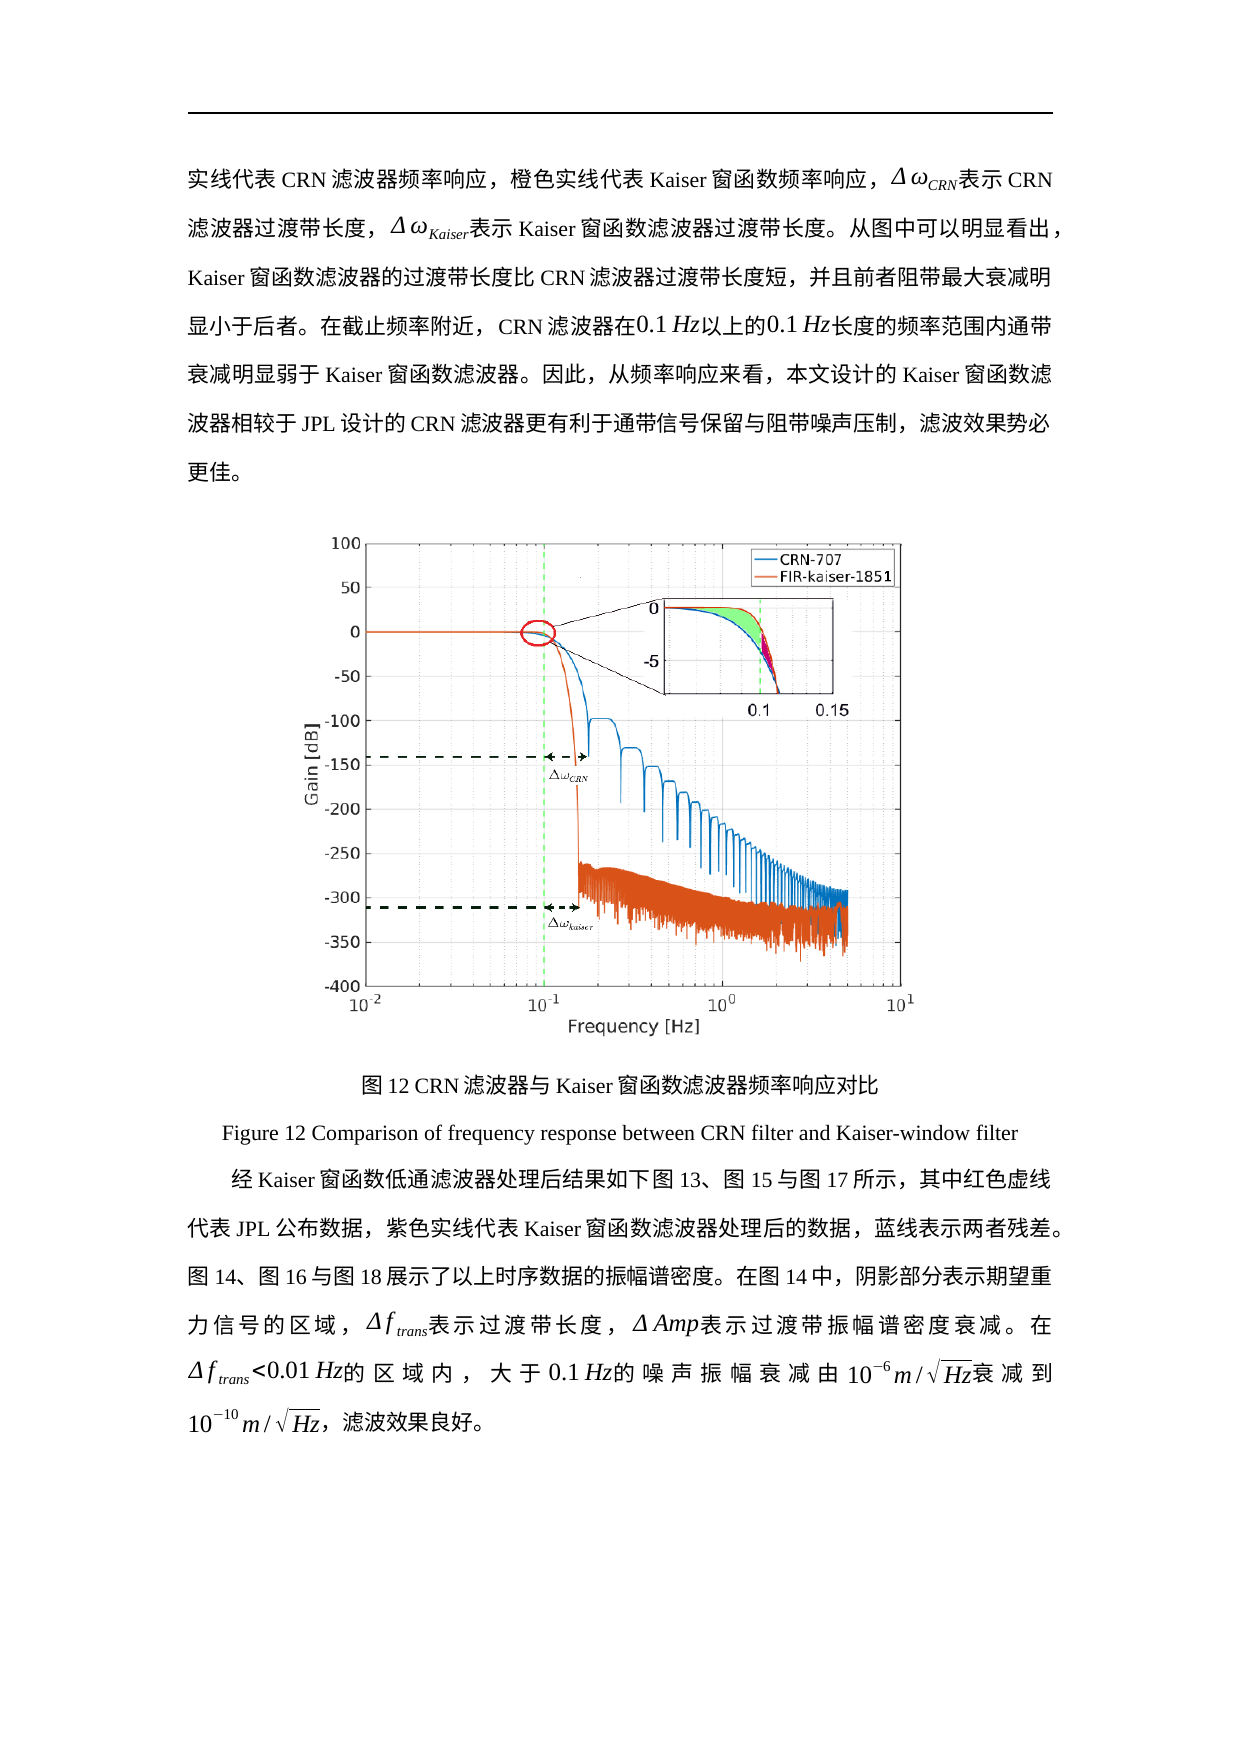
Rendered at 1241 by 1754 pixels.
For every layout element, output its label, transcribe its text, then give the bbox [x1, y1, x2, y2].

text 经Kaiser窗函数低通滤波器处理后结果如下图 13、图 15与图 17所示，其中红色虚线代表JPL公布数据，紫色实线代表Kaiser窗函数滤波器处理后的数据，蓝线表示两者残差。图 14、图 16与图 18展示了以上时序数据的振幅谱密度。在图 14中，阴影部分表示期望重力信号的区域，表示过渡带长度，表示过渡带振幅谱密度衰减。在的区域内，大于的噪声振幅衰减由衰减到，滤波效果良好。 [187, 1161, 1053, 1438]
text 图 12 CRN滤波器与Kaiser窗函数滤波器频率响应对比 [187, 1068, 1053, 1100]
text Figure 12 Comparison of frequency response between CRN filter and Kaiser-window filter [187, 1116, 1053, 1149]
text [187, 162, 1053, 487]
picture [275, 502, 966, 1046]
